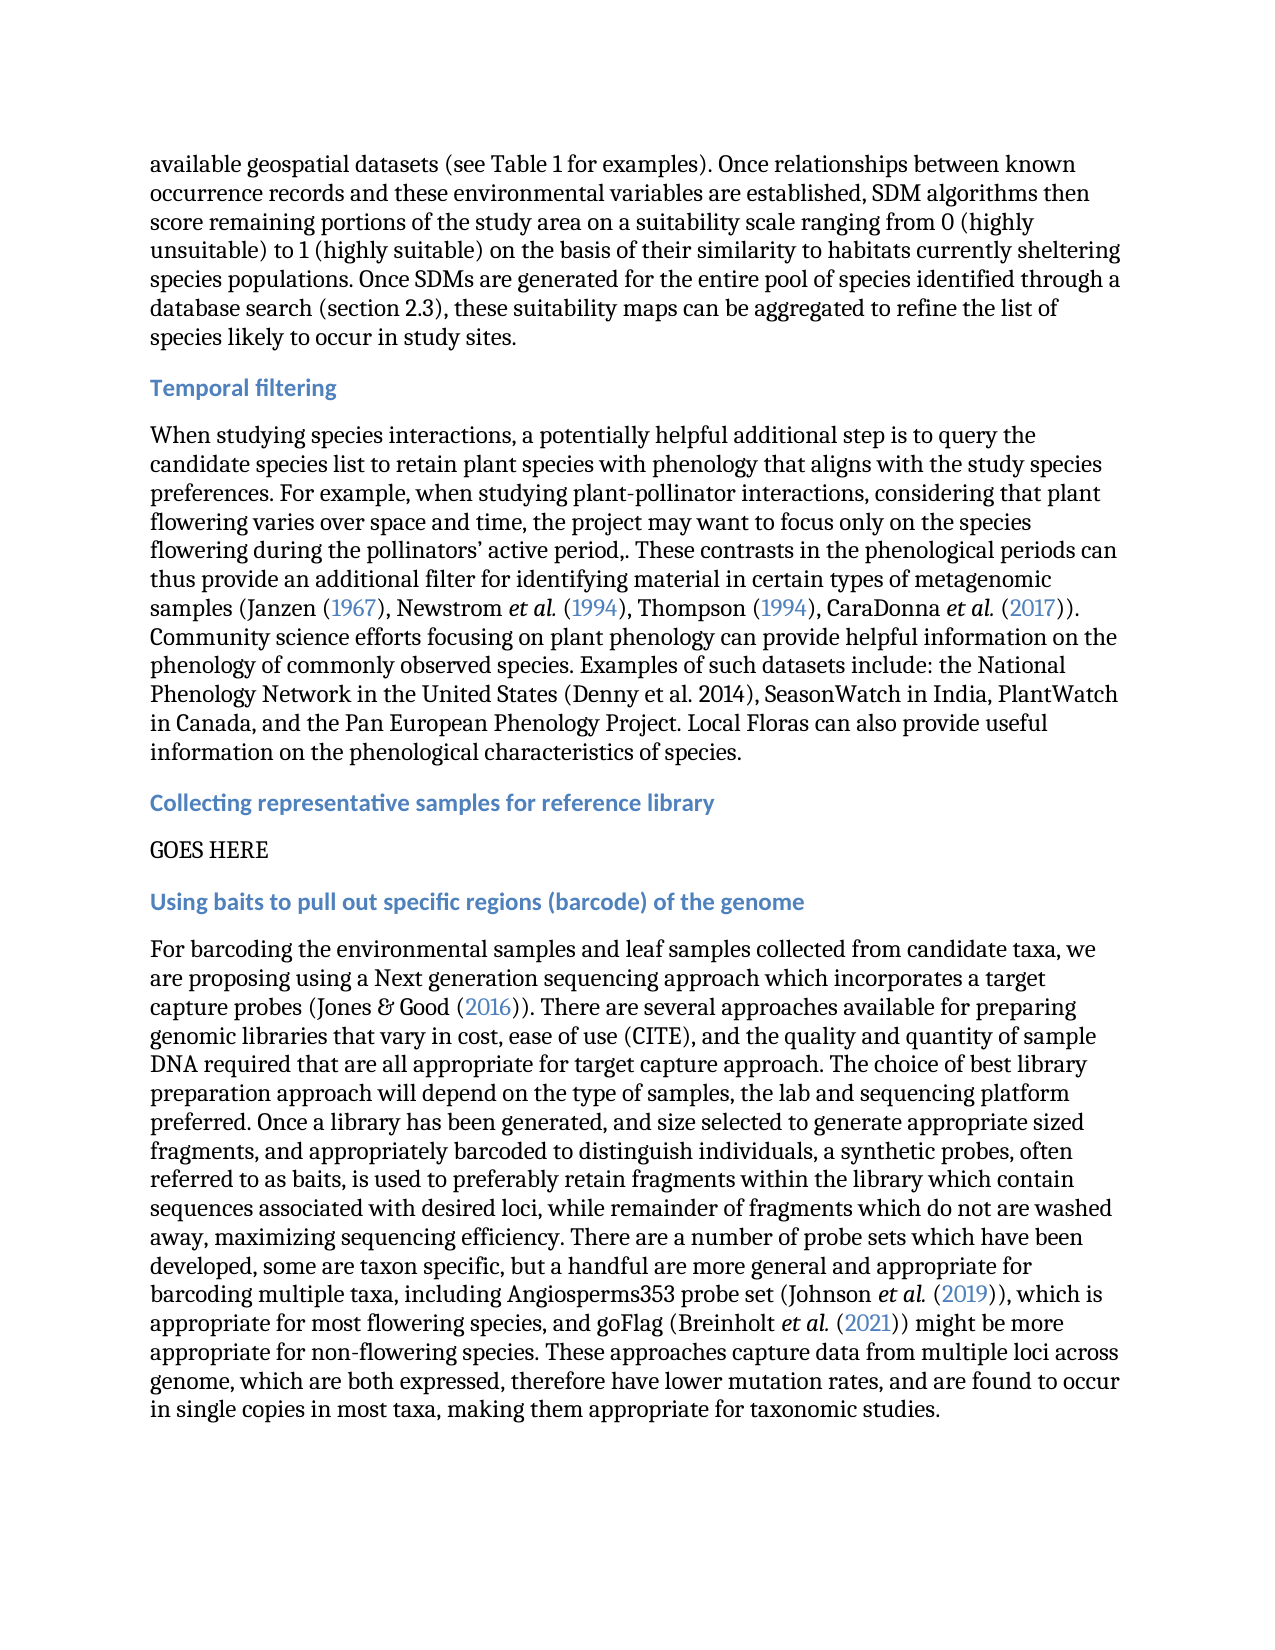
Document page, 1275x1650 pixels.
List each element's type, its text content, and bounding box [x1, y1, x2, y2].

text GOES HERE [150, 836, 1125, 865]
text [150, 150, 1125, 351]
subtitle Using baits to pull out specific regions (barcode) of the genome [150, 886, 1125, 917]
subtitle Collecting representative samples for reference library [150, 787, 1125, 818]
text When studying species interactions, a potentially helpful additional step is to query the candidate species list to retain plant species with phenology that aligns with the study species preferences. For example, when studying plant-pollinator interactions, considering that plant flowering varies over space and time, the project may want to focus only on the species flowering during the pollinators’ active period,. These contrasts in the phenological periods can thus provide an additional filter for identifying material in certain types of metagenomic samples (Janzen (1967), Newstrom et al. (1994), Thompson (1994), CaraDonna et al. (2017)). Community science efforts focusing on plant phenology can provide helpful information on the phenology of commonly observed species. Examples of such datasets include: the National Phenology Network in the United States (Denny et al. 2014), SeasonWatch in India, PlantWatch in Canada, and the Pan European Phenology Project. Local Floras can also provide useful information on the phenological characteristics of species. [150, 421, 1125, 766]
subtitle Temporal filtering [150, 372, 1125, 403]
text For barcoding the environmental samples and leaf samples collected from candidate taxa, we are proposing using a Next generation sequencing approach which incorporates a target capture probes (Jones & Good (2016)). There are several approaches available for preparing genomic libraries that vary in cost, ease of use (CITE), and the quality and quantity of sample DNA required that are all appropriate for target capture approach. The choice of best library preparation approach will depend on the type of samples, the lab and sequencing platform preferred. Once a library has been generated, and size selected to generate appropriate sized fragments, and appropriately barcoded to distinguish individuals, a synthetic probes, often referred to as baits, is used to preferably retain fragments within the library which contain sequences associated with desired loci, while remainder of fragments which do not are washed away, maximizing sequencing efficiency. There are a number of probe sets which have been developed, some are taxon specific, but a handful are more general and appropriate for barcoding multiple taxa, including Angiosperms353 probe set (Johnson et al. (2019)), which is appropriate for most flowering species, and goFlag (Breinholt et al. (2021)) might be more appropriate for non-flowering species. These approaches capture data from multiple loci across genome, which are both expressed, therefore have lower mutation rates, and are found to occur in single copies in most taxa, making them appropriate for taxonomic studies. [150, 935, 1125, 1424]
